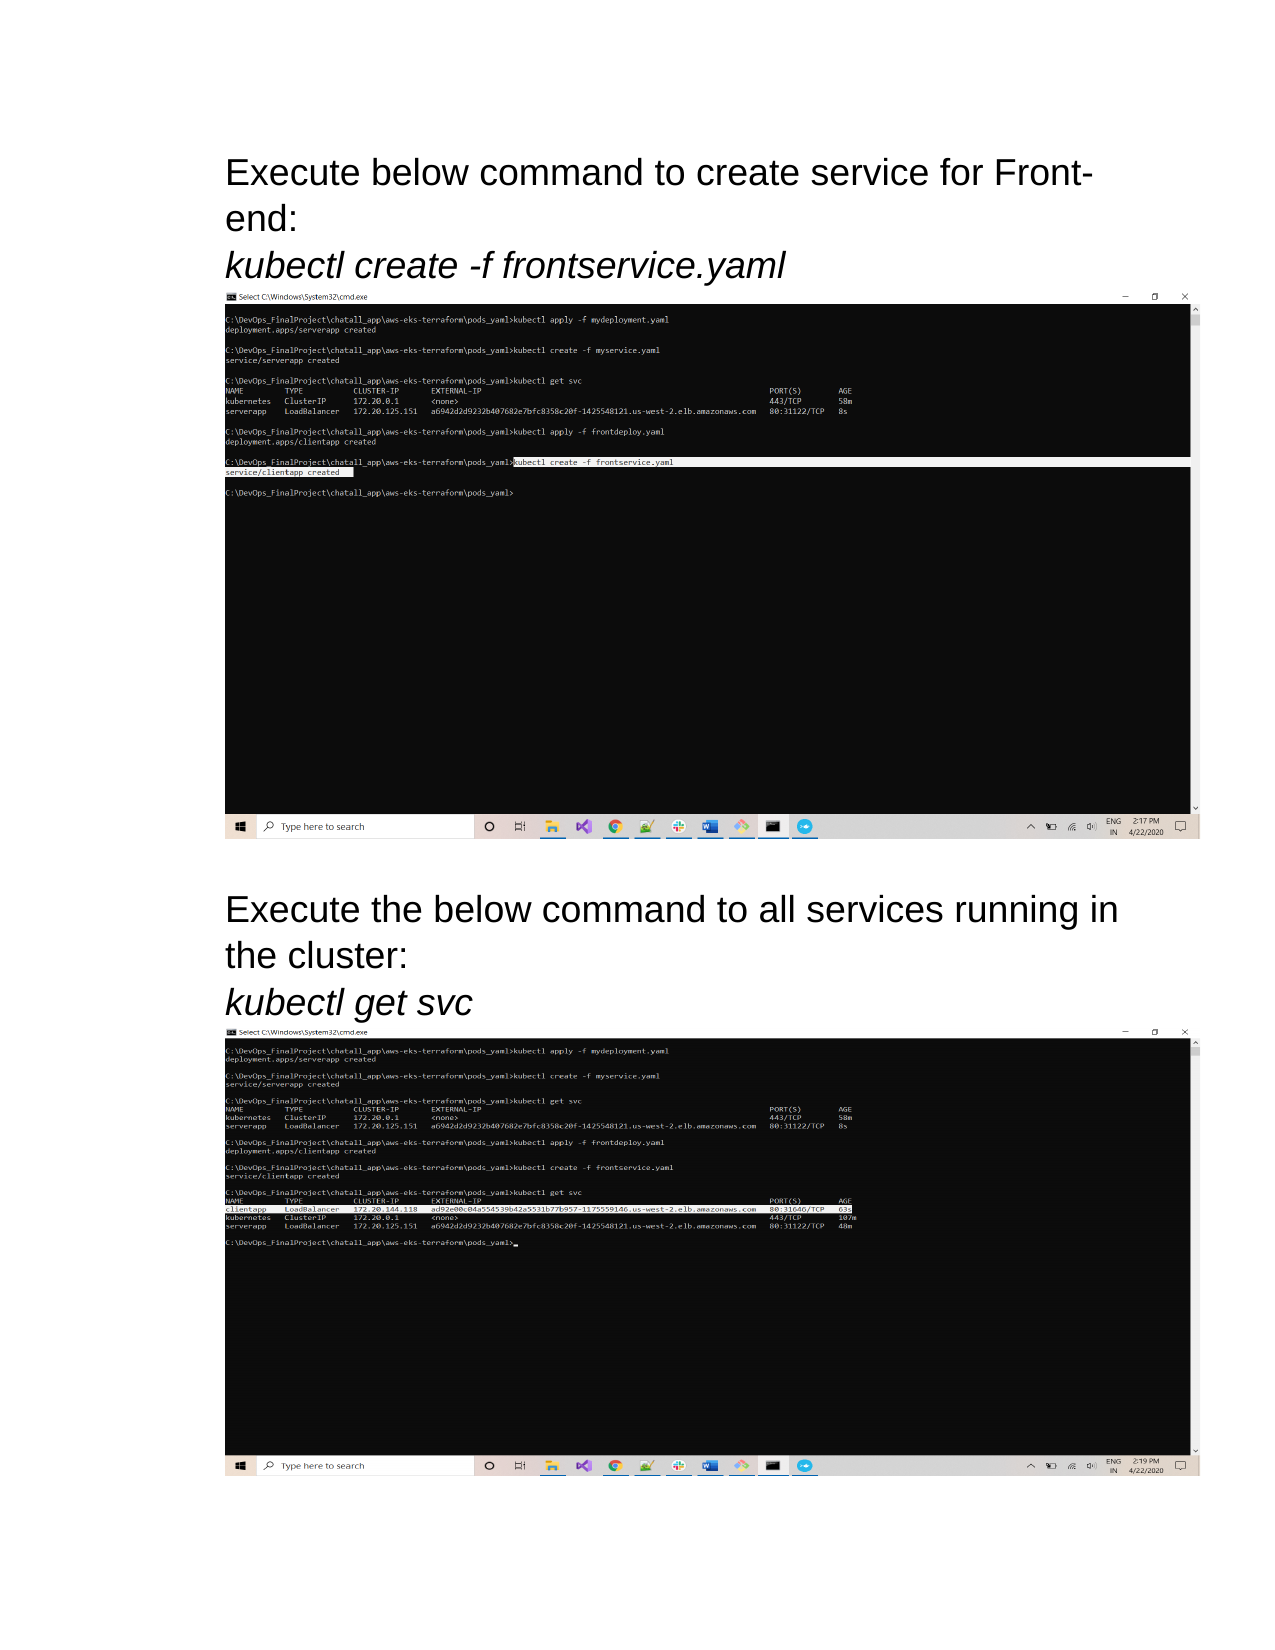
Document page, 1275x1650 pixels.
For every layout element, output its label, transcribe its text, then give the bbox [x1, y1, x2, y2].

picture [225, 289, 1200, 839]
list kubectl create -f frontservice.yaml [225, 243, 1125, 286]
list Execute below command to create service for Front-end: [225, 150, 1125, 240]
list kubectl get svc [225, 980, 1125, 1023]
picture [225, 1026, 1200, 1476]
list Execute the below command to all services running in the cluster: [225, 887, 1125, 977]
